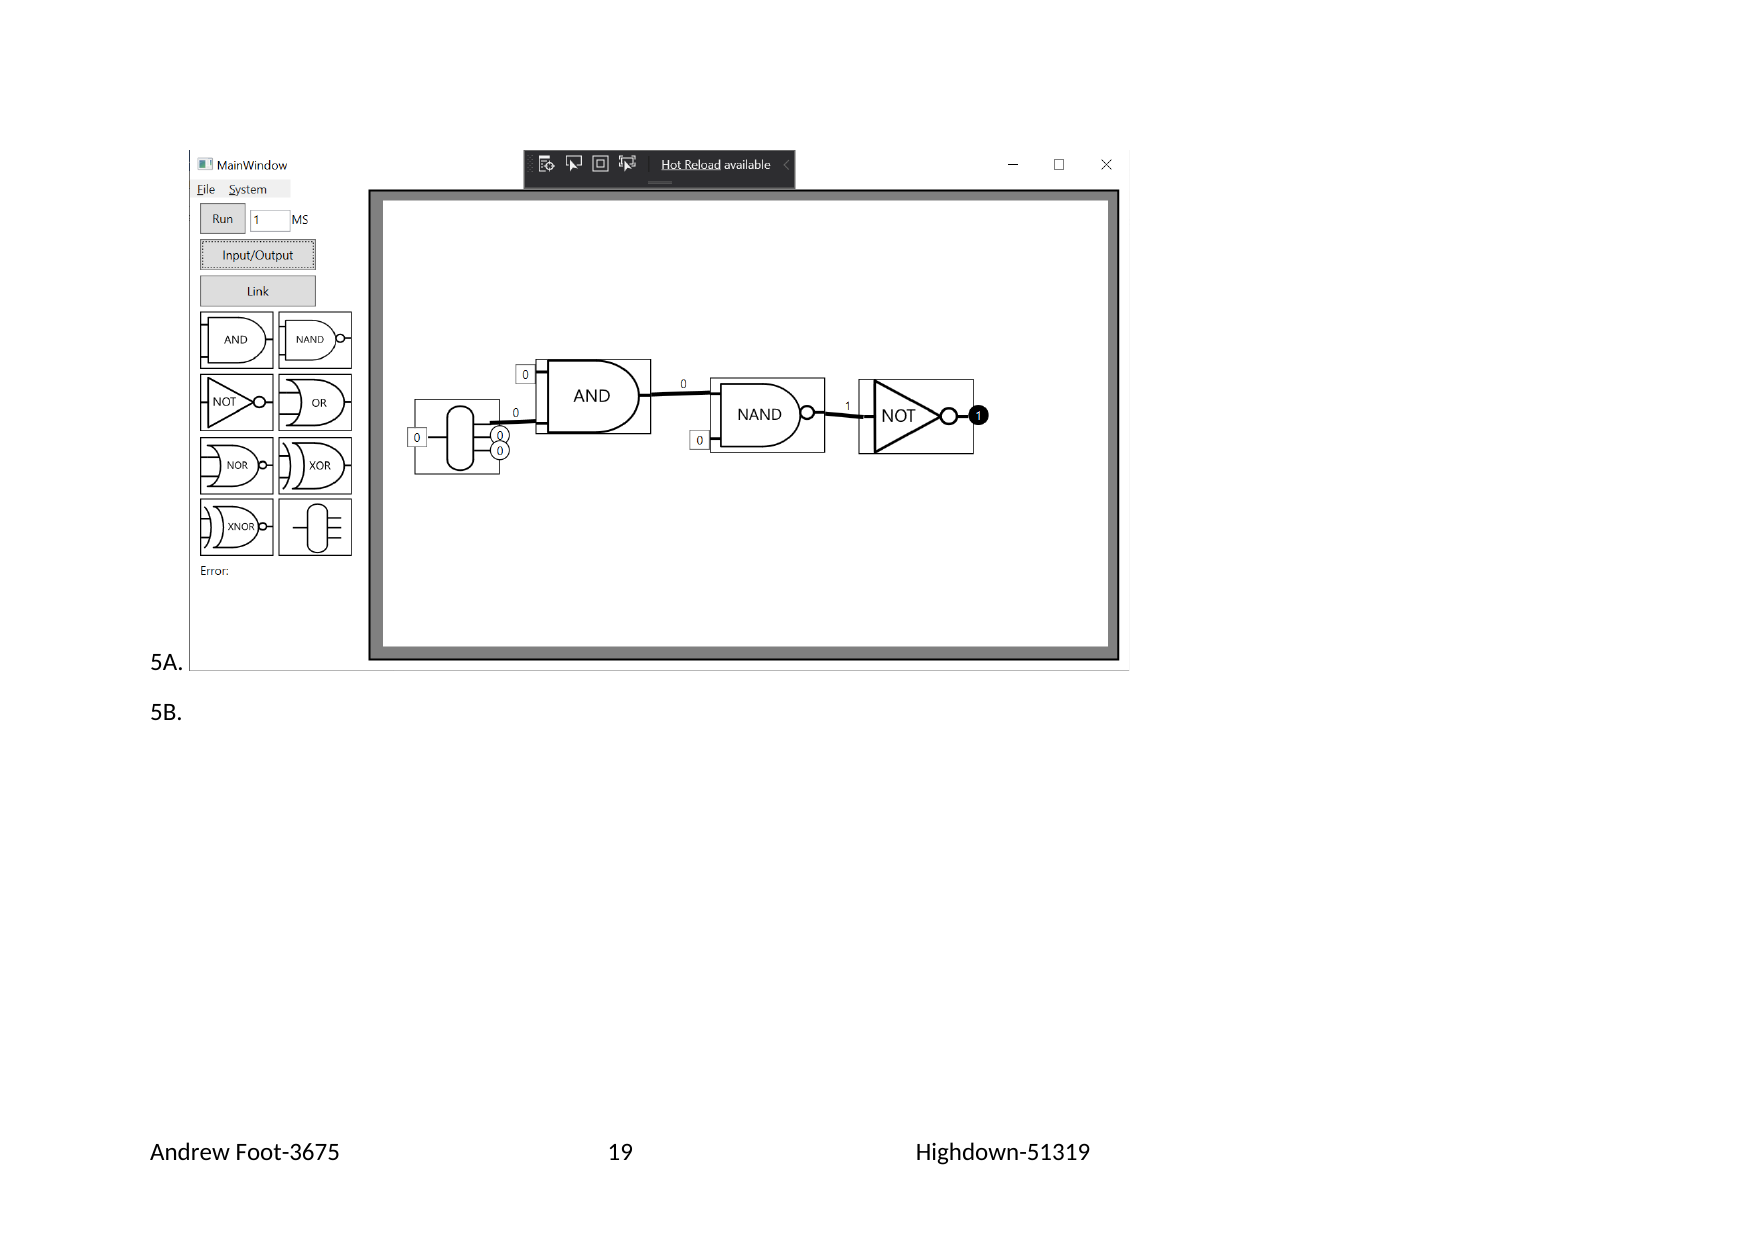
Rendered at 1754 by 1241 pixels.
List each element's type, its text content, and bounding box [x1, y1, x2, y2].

picture [189, 150, 1130, 671]
text 5B. [150, 696, 1604, 726]
